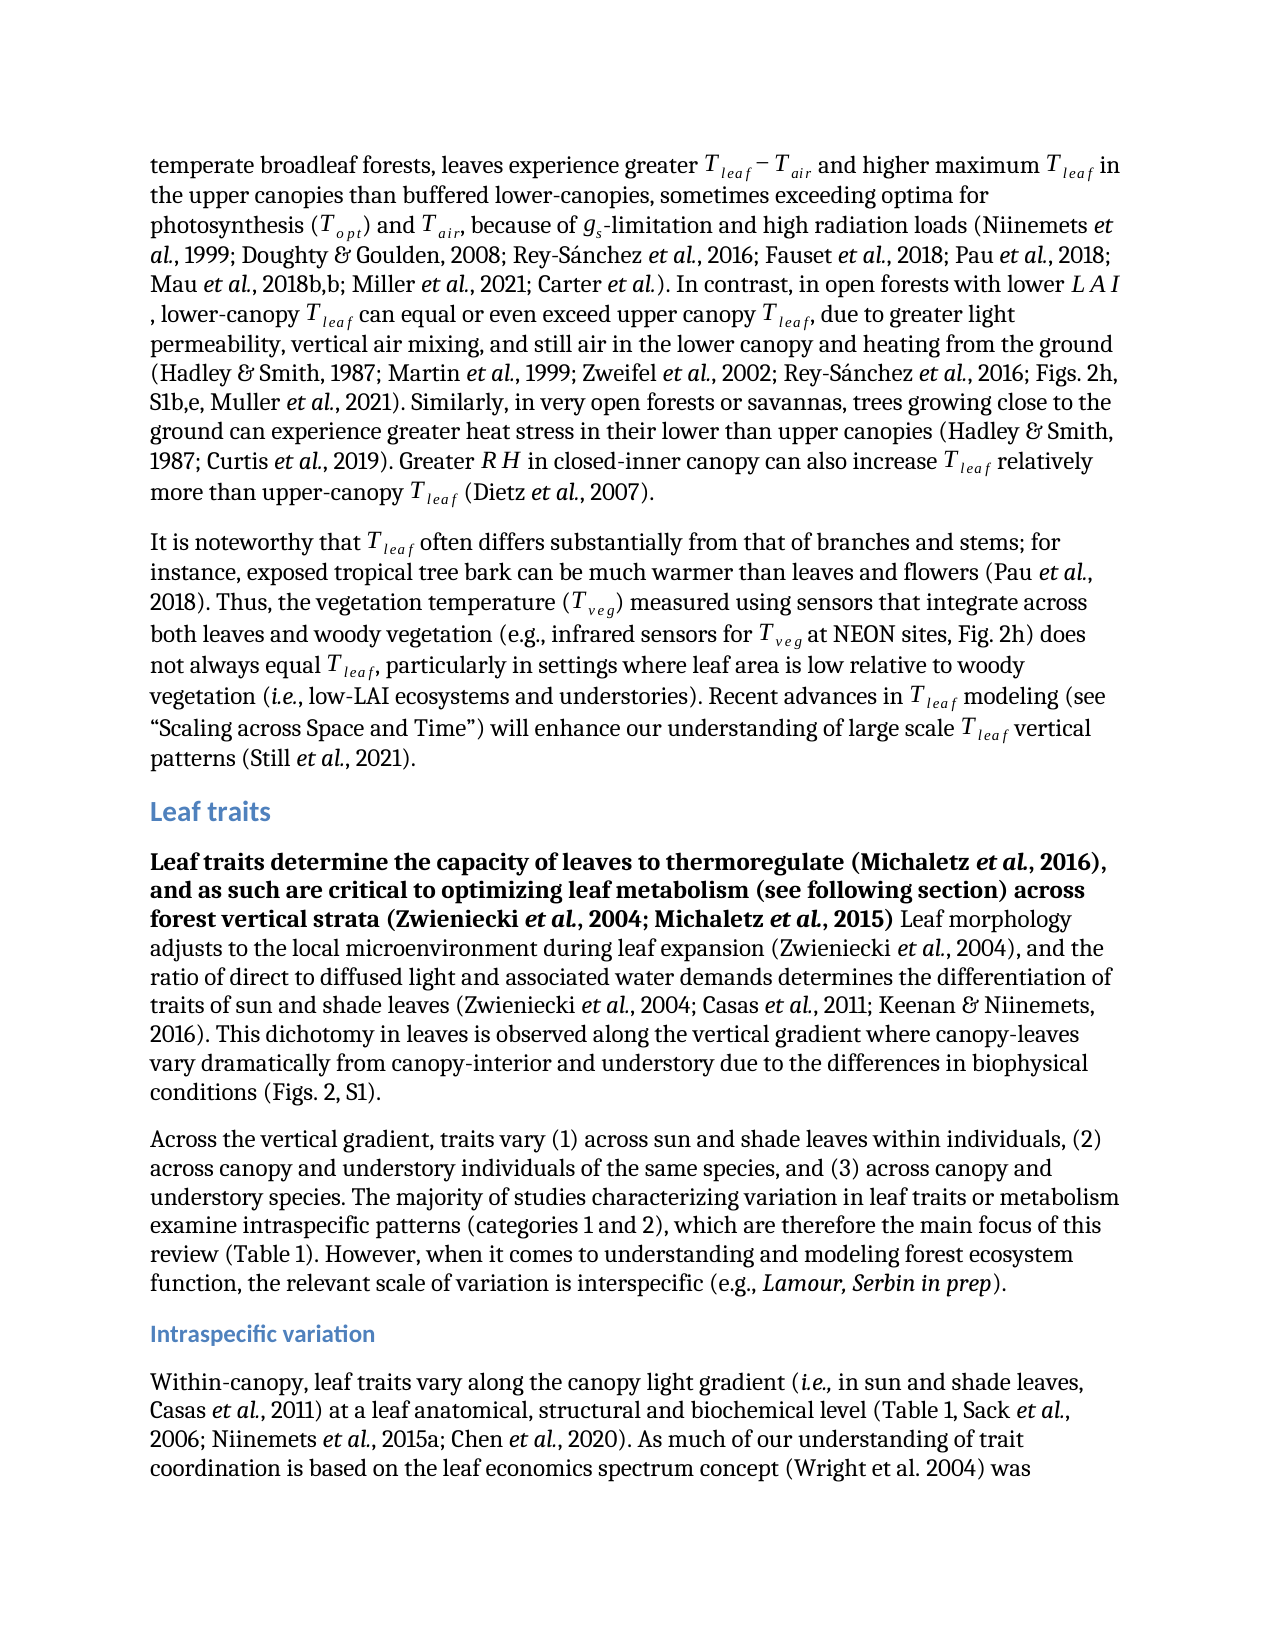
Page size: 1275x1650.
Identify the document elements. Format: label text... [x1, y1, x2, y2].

text Across the vertical gradient, traits vary (1) across sun and shade leaves within individuals, (2) across canopy and understory individuals of the same species, and (3) across canopy and understory species. The majority of studies characterizing variation in leaf traits or metabolism examine intraspecific patterns (categories 1 and 2), which are therefore the main focus of this review (Table 1). However, when it comes to understanding and modeling forest ecosystem function, the relevant scale of variation is interspecific (e.g., Lamour, Serbin in prep). [150, 1125, 1125, 1298]
subtitle Intraspecific variation [150, 1318, 1125, 1349]
text It is noteworthy that often differs substantially from that of branches and stems; for instance, exposed tropical tree bark can be much warmer than leaves and flowers (Pau et al., 2018). Thus, the vegetation temperature () measured using sensors that integrate across both leaves and woody vegetation (e.g., infrared sensors for at NEON sites, Fig. 2h) does not always equal , particularly in settings where leaf area is low relative to woody vegetation (i.e., low-LAI ecosystems and understories). Recent advances in modeling (see “Scaling across Space and Time”) will enhance our understanding of large scale vertical patterns (Still et al., 2021). [150, 527, 1125, 772]
text Leaf traits determine the capacity of leaves to thermoregulate (Michaletz et al., 2016), and as such are critical to optimizing leaf metabolism (see following section) across forest vertical strata (Zwieniecki et al., 2004; Michaletz et al., 2015) Leaf morphology adjusts to the local microenvironment during leaf expansion (Zwieniecki et al., 2004), and the ratio of direct to diffused light and associated water demands determines the differentiation of traits of sun and shade leaves (Zwieniecki et al., 2004; Casas et al., 2011; Keenan & Niinemets, 2016). This dichotomy in leaves is observed along the vertical gradient where canopy-leaves vary dramatically from canopy-interior and understory due to the differences in biophysical conditions (Figs. 2, S1). [150, 848, 1125, 1106]
subtitle Leaf traits [150, 793, 1125, 829]
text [150, 150, 1125, 508]
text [150, 1368, 1125, 1483]
